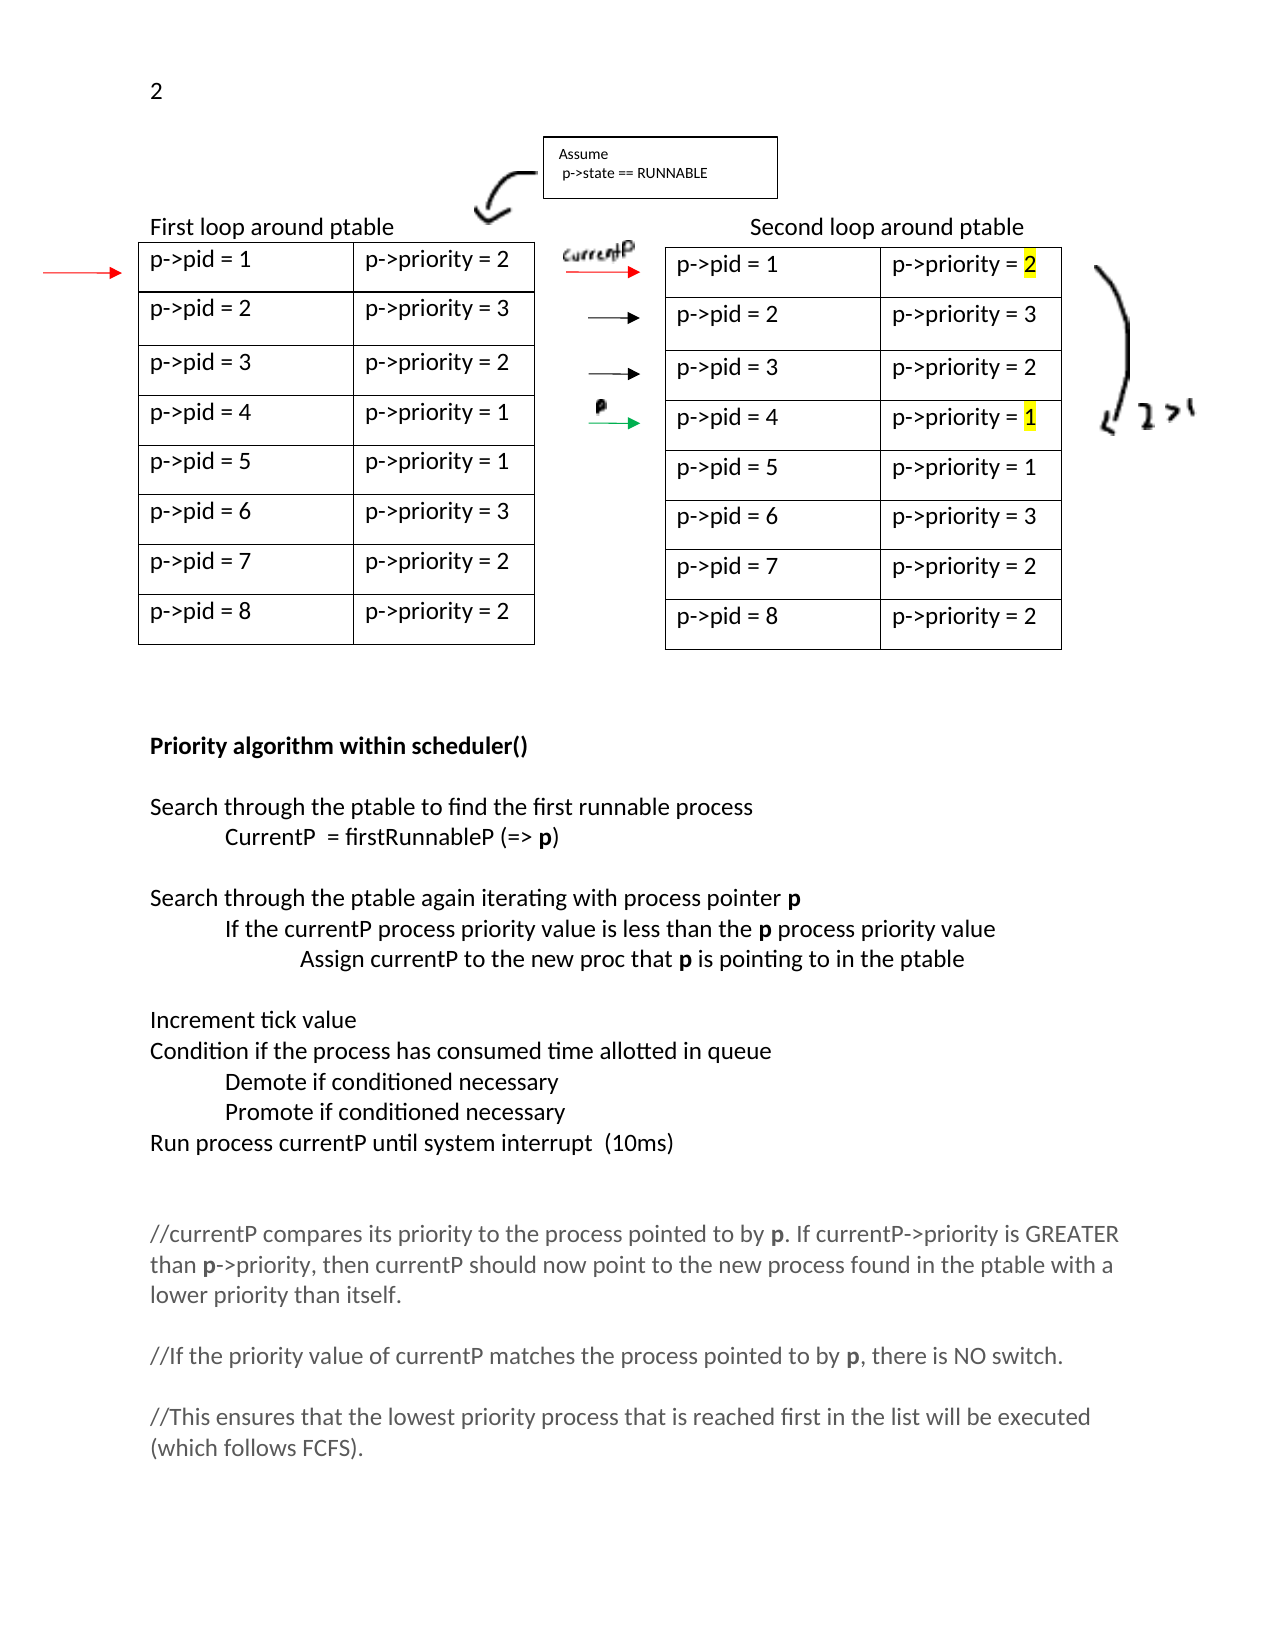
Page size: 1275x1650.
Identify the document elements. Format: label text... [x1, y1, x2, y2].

table_cell p->priority = 2 [354, 346, 534, 395]
table_cell p->pid = 4 [666, 401, 880, 450]
text Priority algorithm within scheduler() [150, 730, 1125, 760]
table_cell p->priority = 1 [354, 446, 534, 494]
text //This ensures that the lowest priority process that is reached first in the list will be executed (which follows FCFS). [150, 1401, 1125, 1462]
text First loop around ptable Second loop around ptable [150, 211, 1125, 242]
text Promote if conditioned necessary [150, 1096, 1125, 1127]
table_cell p->pid = 7 [139, 545, 353, 594]
text Search through the ptable to find the first runnable process [150, 791, 1125, 821]
table_header p->pid = 1 [666, 248, 880, 297]
text //If the priority value of currentP matches the process pointed to by p, there is NO switch. [150, 1340, 1125, 1371]
table_cell p->pid = 3 [139, 346, 353, 395]
text //currentP compares its priority to the process pointed to by p. If currentP->priority is GREATER than p->priority, then currentP should now point to the new process found in the ptable with a lower priority than itself. [150, 1218, 1125, 1310]
table_cell p->priority = 3 [881, 298, 1061, 350]
table_header p->priority = 2 [354, 243, 534, 291]
text Condition if the process has consumed time allotted in queue [150, 1035, 1125, 1066]
text Increment tick value [150, 1004, 1125, 1035]
table_cell p->pid = 3 [666, 351, 880, 400]
table_cell p->pid = 8 [666, 600, 880, 649]
picture [474, 171, 538, 225]
table_cell p->pid = 4 [139, 396, 353, 444]
table_cell p->pid = 2 [666, 298, 880, 350]
text Demote if conditioned necessary [150, 1066, 1125, 1096]
table_cell p->pid = 5 [139, 446, 353, 494]
table_cell p->priority = 2 [354, 595, 534, 644]
text Search through the ptable again iterating with process pointer p [150, 882, 1125, 913]
table_header p->priority = 2 [881, 248, 1061, 297]
table_cell p->priority = 2 [881, 351, 1061, 400]
text CurrentP = firstRunnableP (=> p) [150, 821, 1125, 852]
table_cell p->priority = 2 [881, 600, 1061, 649]
text Run process currentP until system interrupt (10ms) [150, 1127, 1125, 1157]
picture [1138, 403, 1155, 430]
table_cell p->priority = 2 [354, 545, 534, 594]
table_cell p->pid = 5 [666, 451, 880, 499]
table_cell p->priority = 1 [881, 401, 1061, 450]
picture [563, 240, 635, 264]
table_cell p->pid = 6 [139, 495, 353, 544]
text If the currentP process priority value is less than the p process priority value [150, 913, 1125, 943]
picture [1165, 398, 1197, 423]
table_cell p->priority = 1 [881, 451, 1061, 499]
table_cell p->pid = 6 [666, 501, 880, 549]
table_cell p->pid = 8 [139, 595, 353, 644]
table_cell p->pid = 7 [666, 550, 880, 599]
table_cell p->pid = 2 [139, 293, 353, 345]
picture [596, 399, 607, 416]
table_header p->pid = 1 [139, 243, 353, 291]
picture [1094, 265, 1130, 436]
table_cell p->priority = 2 [881, 550, 1061, 599]
table_cell p->priority = 3 [354, 293, 534, 345]
text Assign currentP to the new proc that p is pointing to in the ptable [150, 943, 1125, 974]
table_cell p->priority = 3 [881, 501, 1061, 549]
table_cell p->priority = 3 [354, 495, 534, 544]
table_cell p->priority = 1 [354, 396, 534, 444]
